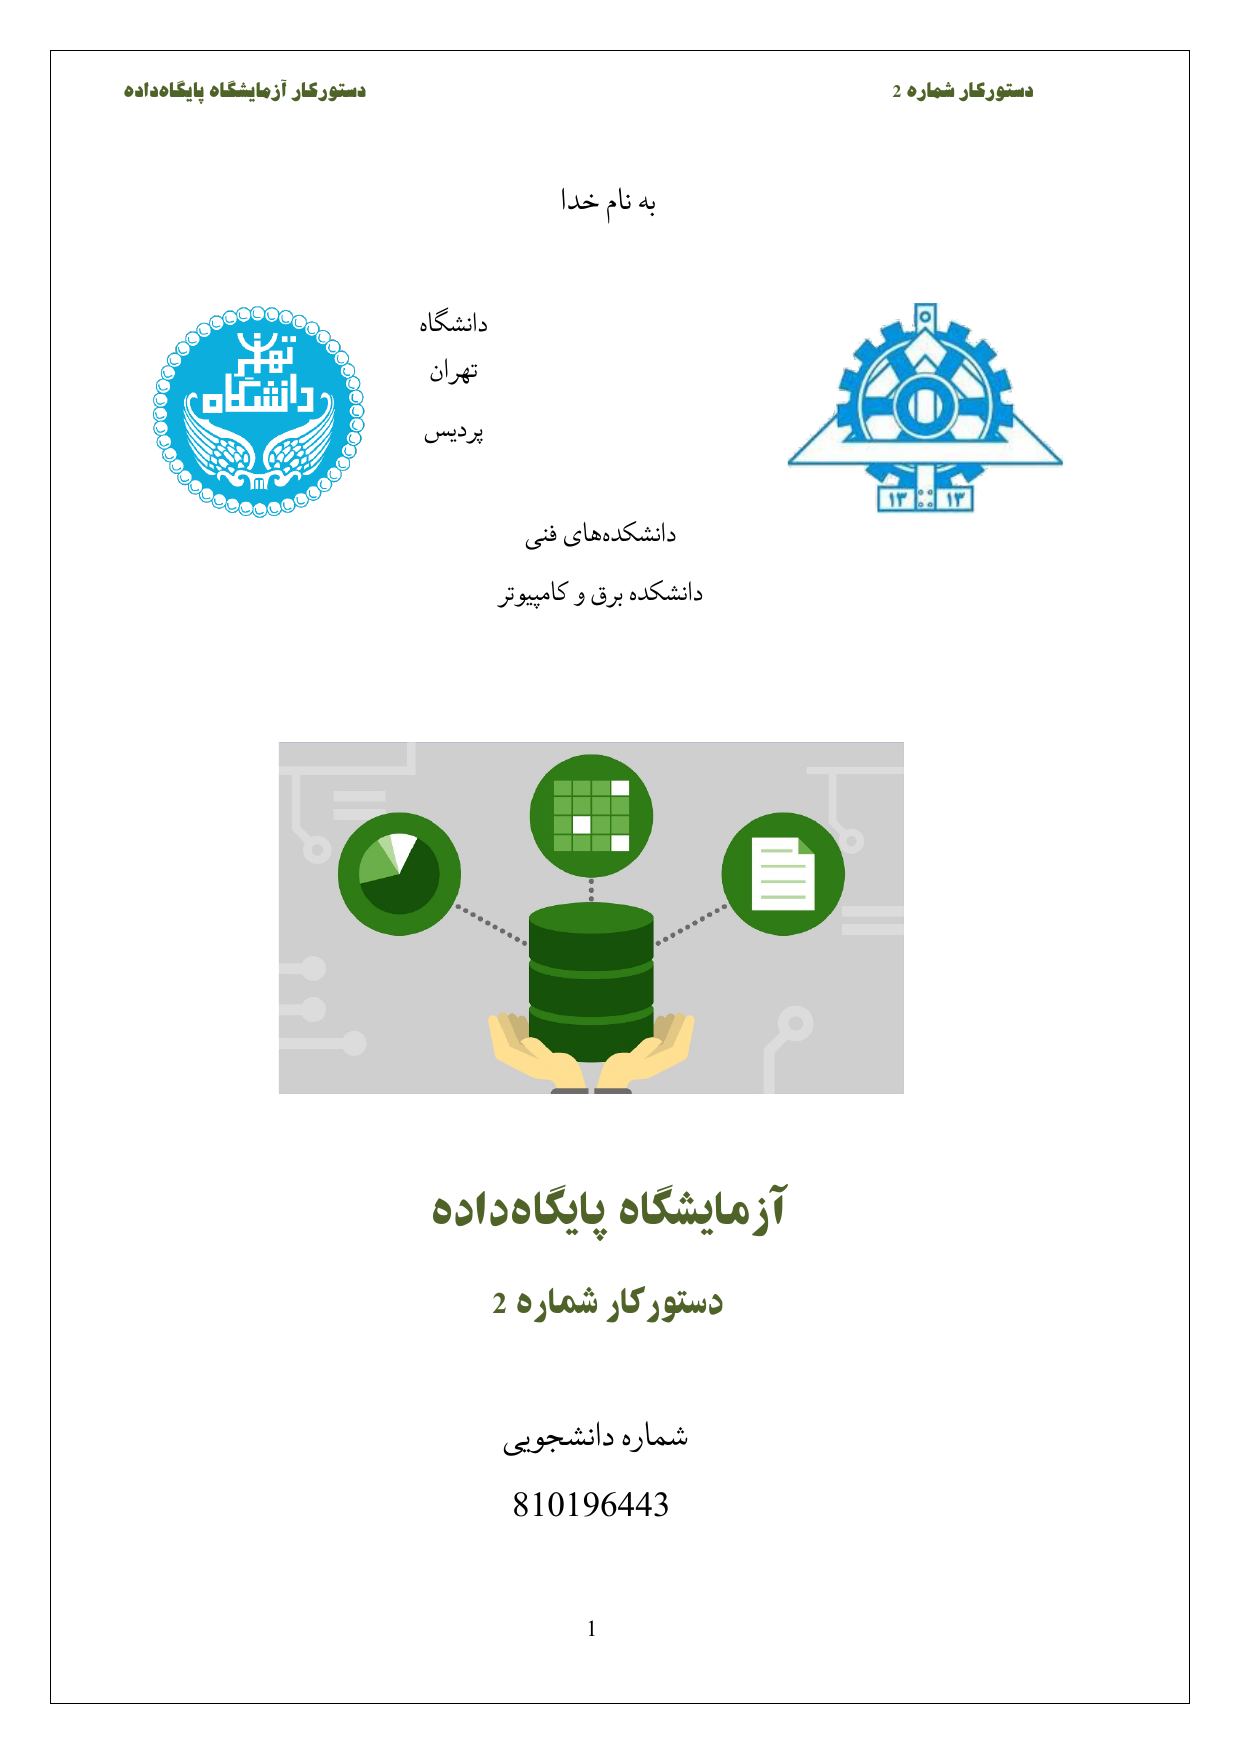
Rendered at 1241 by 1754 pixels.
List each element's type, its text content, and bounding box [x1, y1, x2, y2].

text دانشگاه تهران [416, 302, 785, 396]
text دانشکده برق و کامپیوتر [416, 572, 785, 619]
text شماره دانشجویی [150, 1410, 1063, 1468]
picture [150, 303, 366, 519]
text آزمایشگاه پایگاه‌داده [150, 1163, 1066, 1254]
text 810196443 [150, 1480, 1063, 1539]
picture [278, 742, 904, 1094]
picture [787, 303, 1064, 514]
text پردیس دانشکده‌های فنی [416, 408, 785, 560]
text دستورکار شماره 2 [150, 1267, 1066, 1337]
text به نام خدا [150, 177, 1066, 229]
